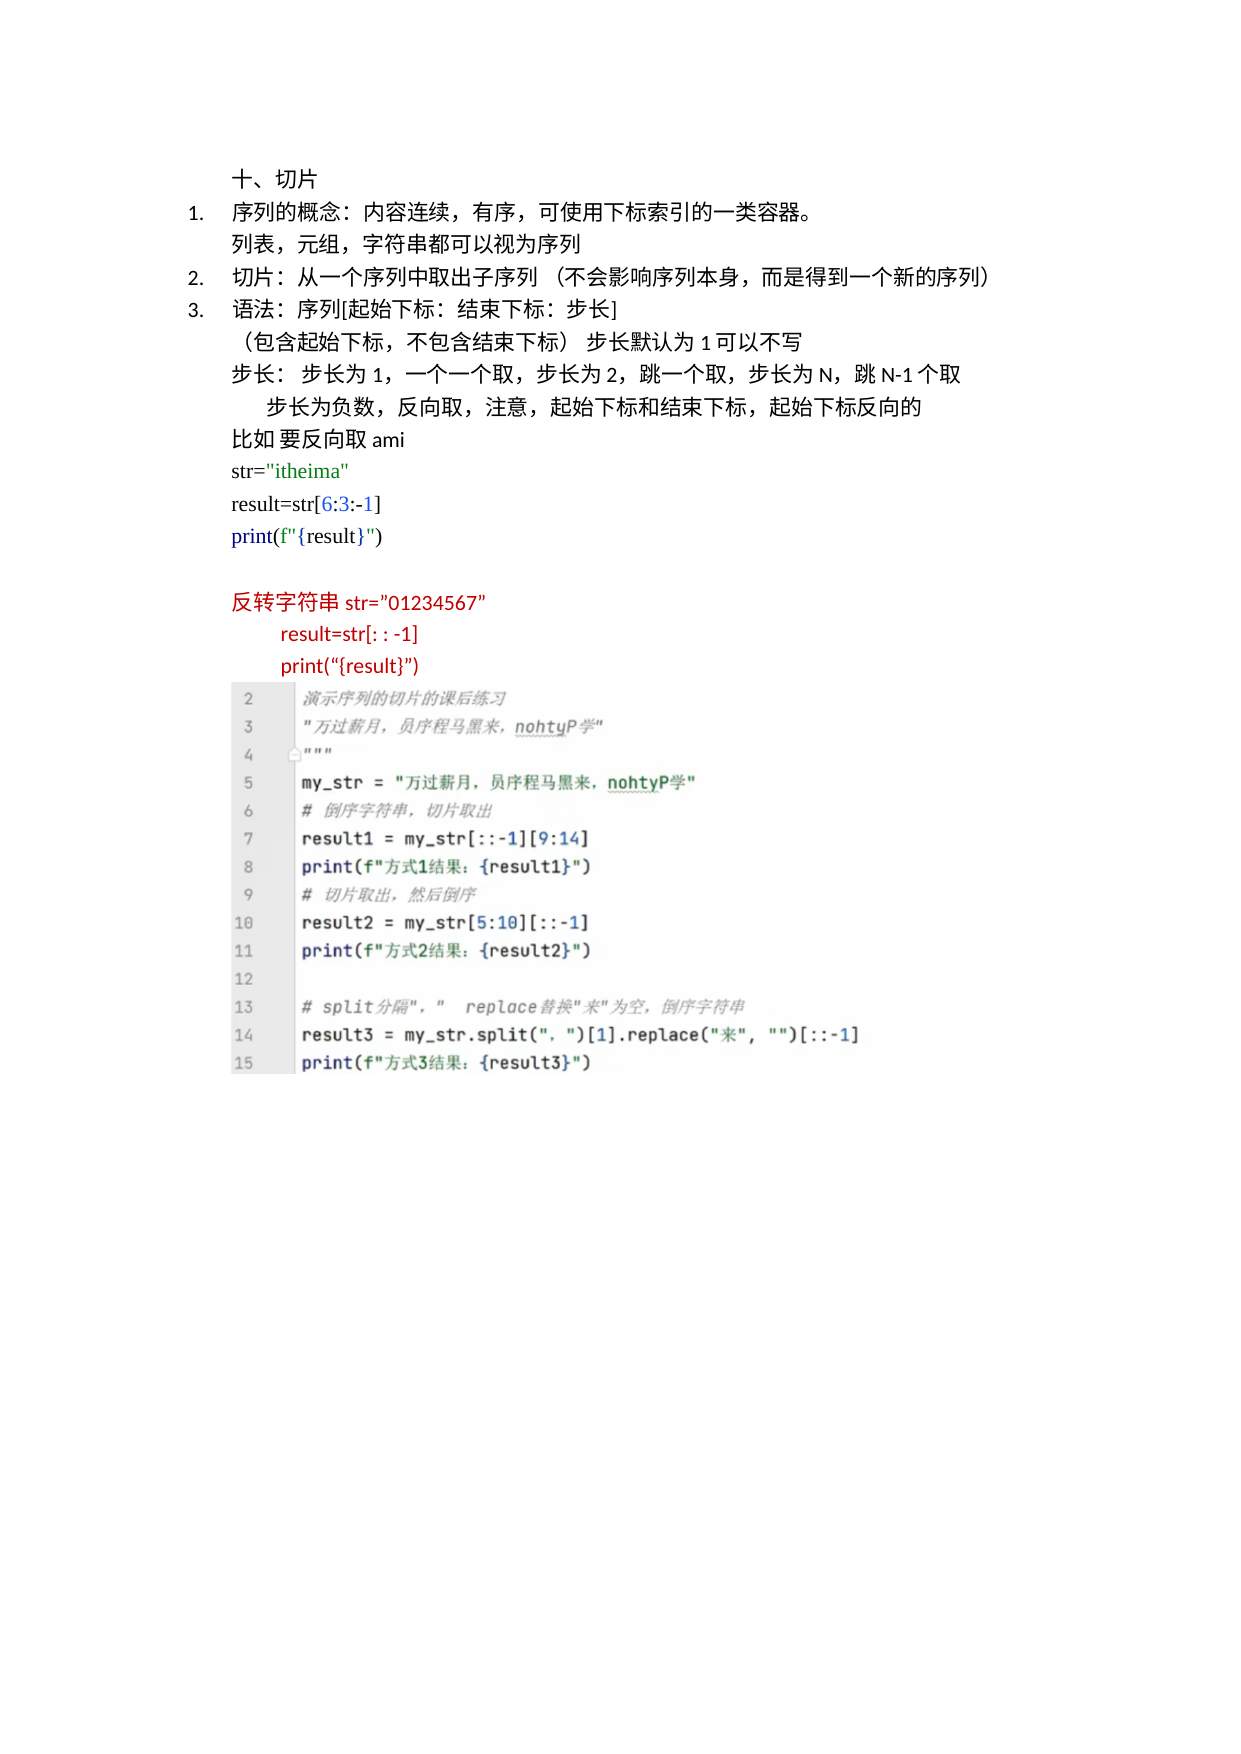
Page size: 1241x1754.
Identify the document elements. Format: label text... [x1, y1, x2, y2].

picture [231, 682, 883, 1074]
list result=str[: : -1] [187, 617, 1053, 649]
list 步长为负数，反向取，注意，起始下标和结束下标，起始下标反向的 [187, 389, 1053, 422]
list 列表，元组，字符串都可以视为序列 [187, 227, 1053, 259]
list 反转字符串str=”01234567” [187, 584, 1053, 617]
list print(“{result}”) [187, 649, 1053, 682]
list 切片 [187, 162, 1053, 194]
list 切片：从一个序列中取出子序列 （不会影响序列本身，而是得到一个新的序列） [187, 259, 1053, 292]
list 比如 要反向取ami [187, 422, 1053, 454]
list （包含起始下标，不包含结束下标） 步长默认为1可以不写 [187, 324, 1053, 357]
list 语法：序列[起始下标：结束下标：步长] [187, 292, 1053, 324]
text str="itheima" result=str[6:3:-1] print(f"{result}") [231, 454, 1053, 552]
list 序列的概念：内容连续，有序，可使用下标索引的一类容器。 [187, 194, 1053, 227]
list 步长： 步长为1，一个一个取，步长为2，跳一个取，步长为N，跳N-1个取 [187, 357, 1053, 389]
